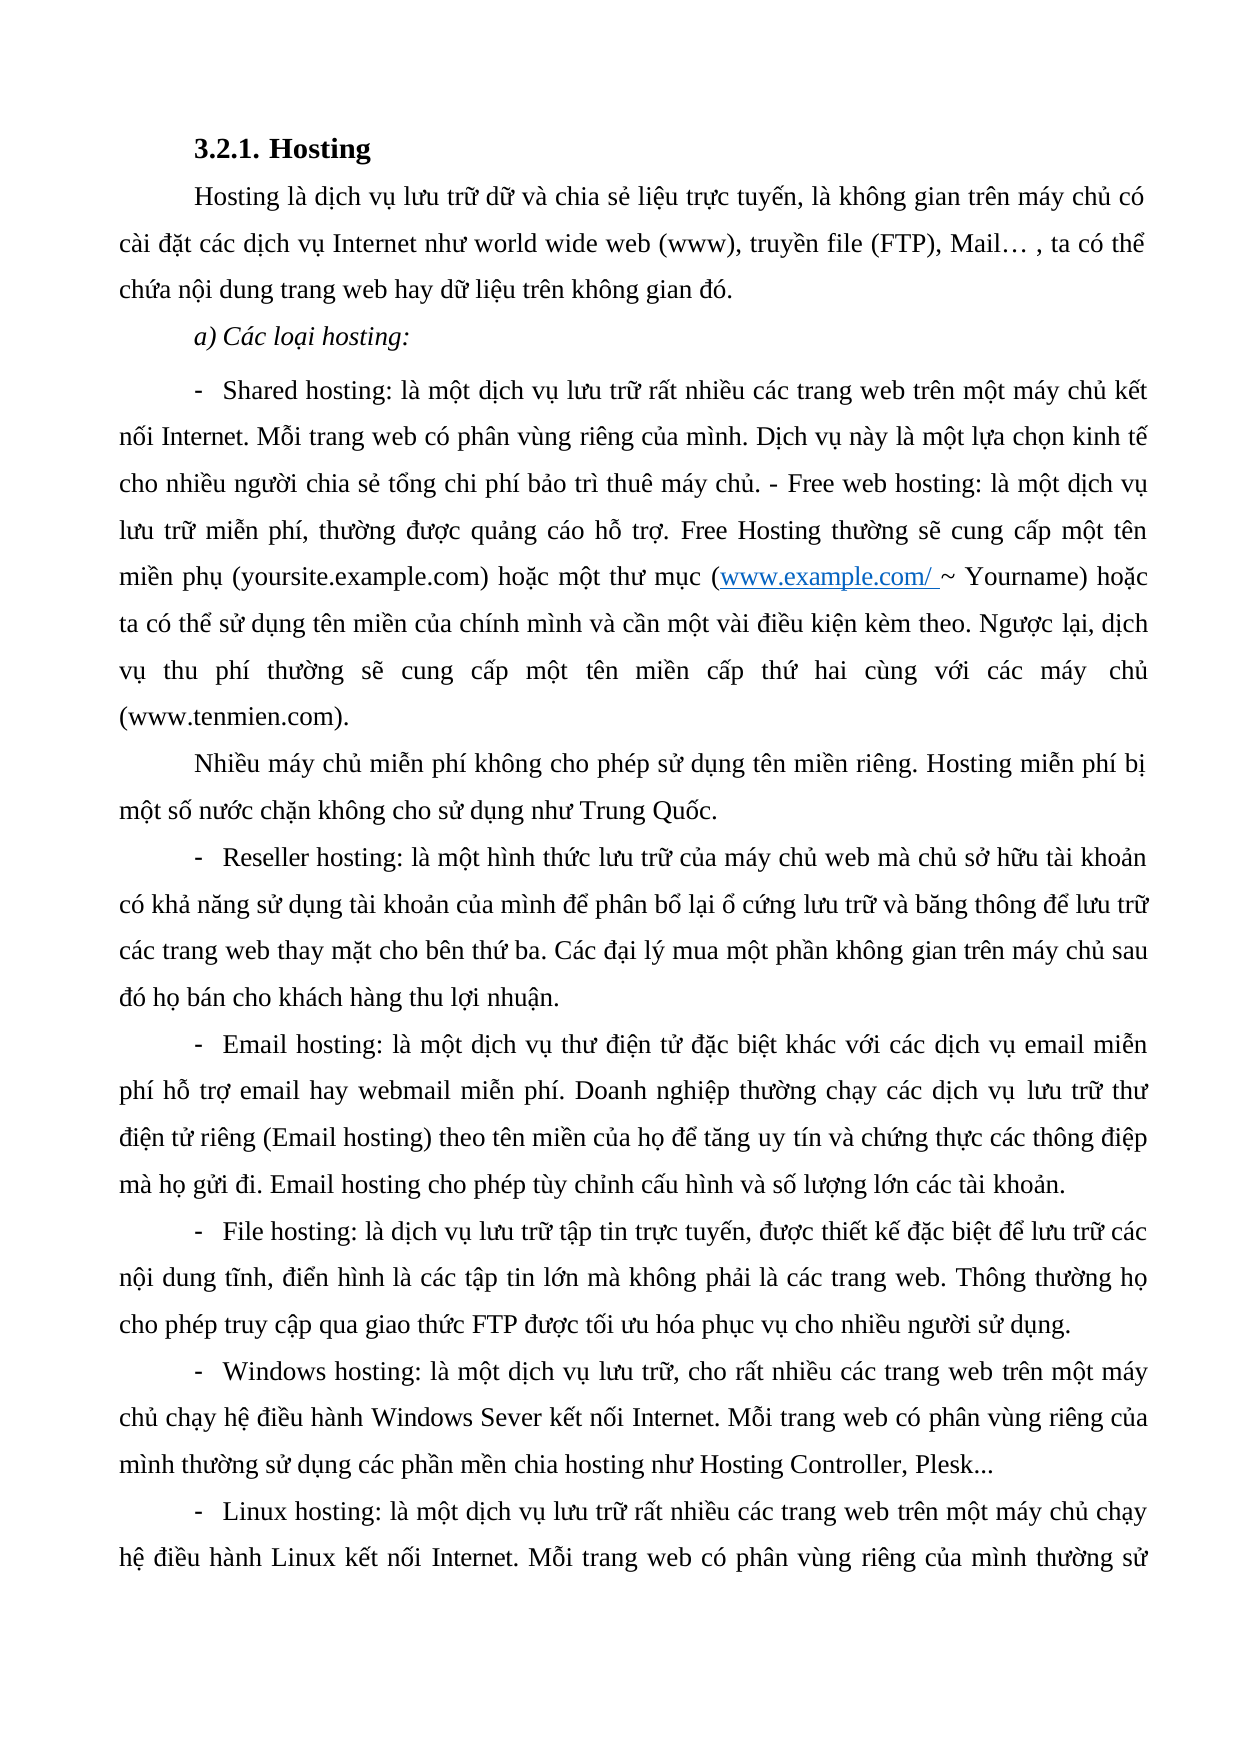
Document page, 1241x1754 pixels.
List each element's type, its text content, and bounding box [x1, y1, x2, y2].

list Windows hosting: là một dịch vụ lưu trữ, cho rất nhiều các trang web trên một máy chủ chạy hệ điều hành Windows Sever kết nối Internet. Mỗi trang web có phân vùng riêng của mình thường sử dụng các phần mền chia hosting như Hosting Controller, Plesk... [119, 1354, 1148, 1479]
list Hosting [194, 131, 1167, 165]
list Các loại hosting: [194, 320, 1167, 351]
list Reseller hosting: là một hình thức lưu trữ của máy chủ web mà chủ sở hữu tài khoản có khả năng sử dụng tài khoản của mình để phân bổ lại ổ cứng lưu trữ và băng thông để lưu trữ các trang web thay mặt cho bên thứ ba. Các đại lý mua một phần không gian trên máy chủ sau đó họ bán cho khách hàng thu lợi nhuận. [119, 841, 1148, 1012]
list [119, 1495, 1148, 1573]
text Nhiều máy chủ miễn phí không cho phép sử dụng tên miền riêng. Hosting miễn phí bị một số nước chặn không cho sử dụng như Trung Quốc. [119, 747, 1148, 825]
list Shared hosting: là một dịch vụ lưu trữ rất nhiều các trang web trên một máy chủ kết nối Internet. Mỗi trang web có phân vùng riêng của mình. Dịch vụ này là một lựa chọn kinh tế cho nhiều người chia sẻ tổng chi phí bảo trì thuê máy chủ. - Free web hosting: là một dịch vụ lưu trữ miễn phí, thường được quảng cáo hỗ trợ. Free Hosting thường sẽ cung cấp một tên miền phụ (yoursite.example.com) hoặc một thư mục (www.example.com/ ~ Yourname) hoặc ta có thể sử dụng tên miền của chính mình và cần một vài điều kiện kèm theo. Ngược lại, dịch vụ thu phí thường sẽ cung cấp một tên miền cấp thứ hai cùng với các máy chủ (www.tenmien.com). [119, 374, 1148, 732]
list File hosting: là dịch vụ lưu trữ tập tin trực tuyến, được thiết kế đặc biệt để lưu trữ các nội dung tĩnh, điển hình là các tập tin lớn mà không phải là các trang web. Thông thường họ cho phép truy cập qua giao thức FTP được tối ưu hóa phục vụ cho nhiều người sử dụng. [119, 1214, 1148, 1339]
text Hosting là dịch vụ lưu trữ dữ và chia sẻ liệu trực tuyến, là không gian trên máy chủ có cài đặt các dịch vụ Internet như world wide web (www), truyền file (FTP), Mail… , ta có thể chứa nội dung trang web hay dữ liệu trên không gian đó. [119, 180, 1147, 304]
list Email hosting: là một dịch vụ thư điện tử đặc biệt khác với các dịch vụ email miễn phí hỗ trợ email hay webmail miễn phí. Doanh nghiệp thường chạy các dịch vụ lưu trữ thư điện tử riêng (Email hosting) theo tên miền của họ để tăng uy tín và chứng thực các thông điệp mà họ gửi đi. Email hosting cho phép tùy chỉnh cấu hình và số lượng lớn các tài khoản. [119, 1028, 1148, 1199]
